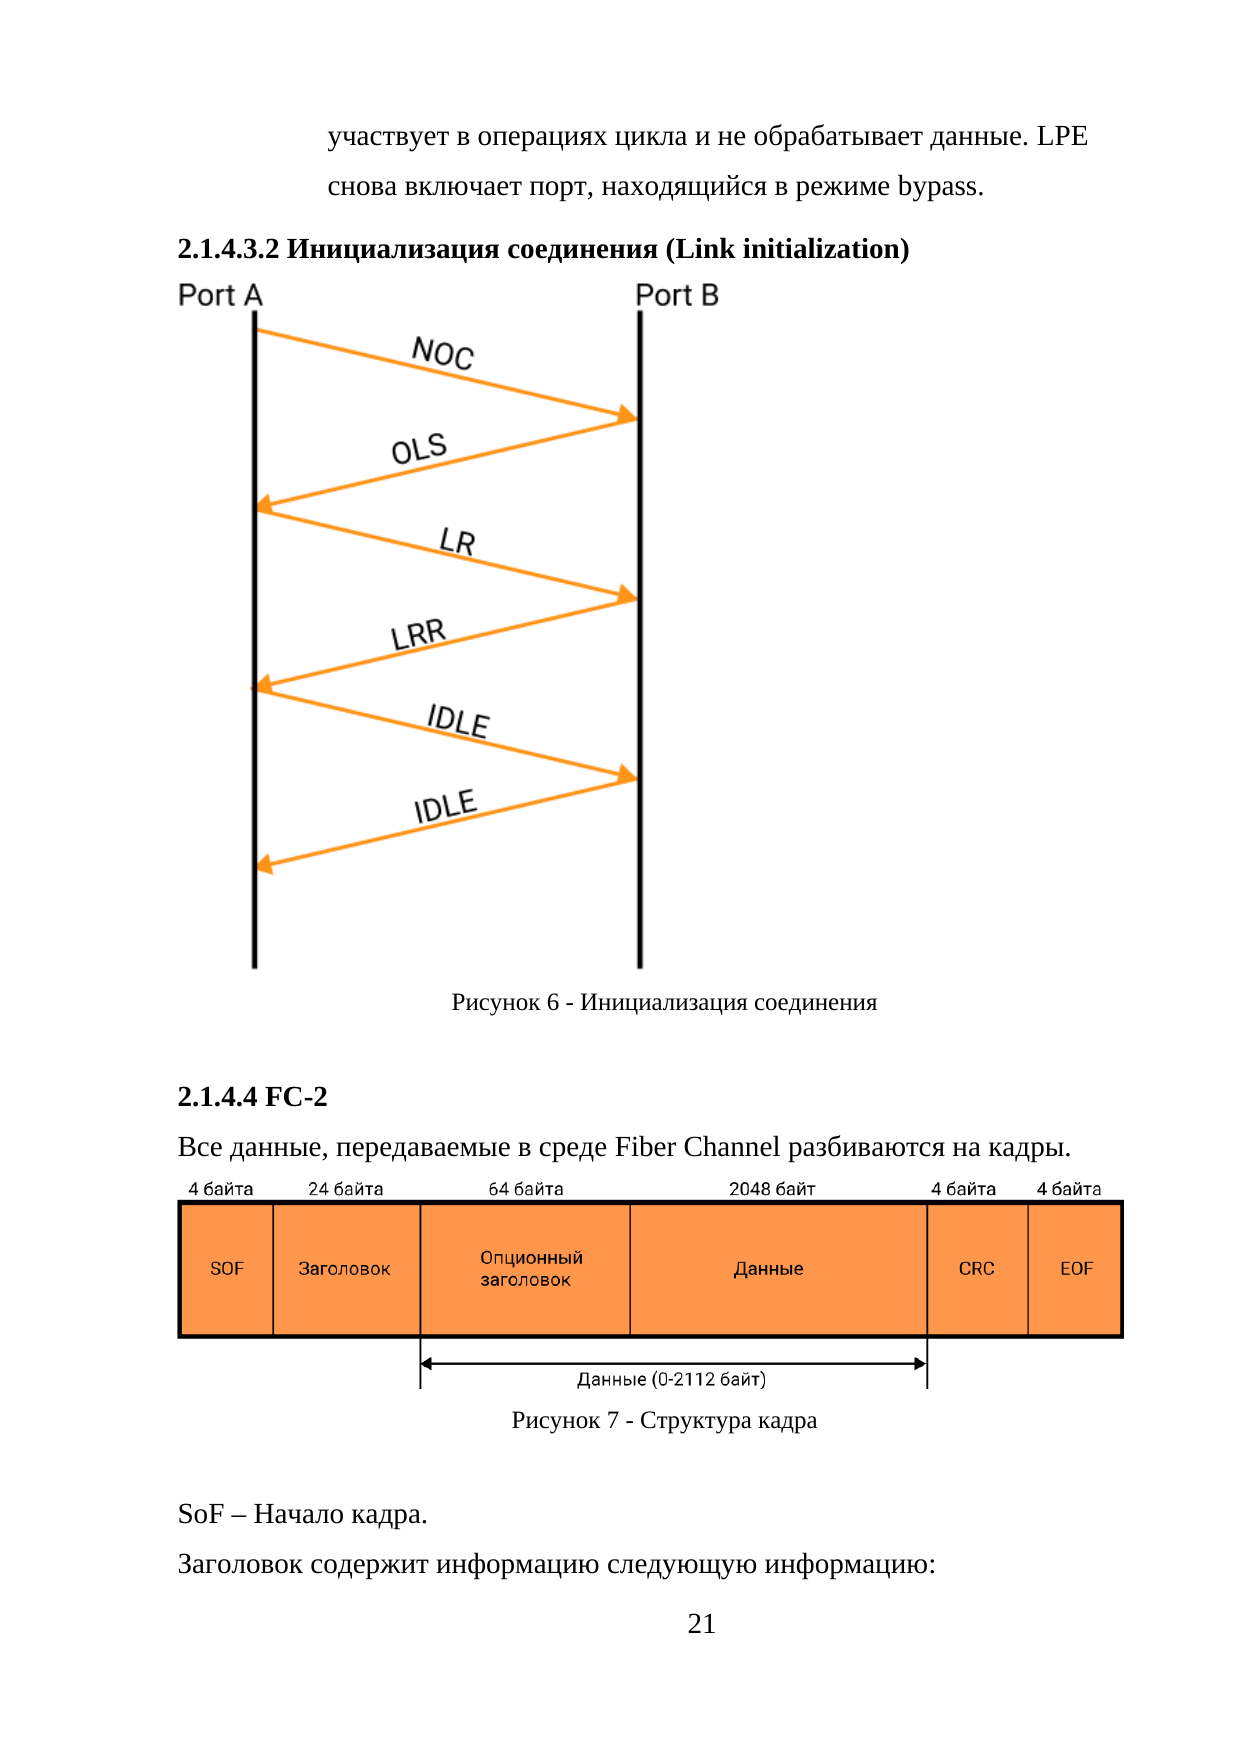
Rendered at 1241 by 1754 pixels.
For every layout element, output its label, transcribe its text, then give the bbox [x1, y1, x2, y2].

subtitle FC-2 [177, 1079, 1152, 1112]
subtitle Инициализация соединения (Link initialization) [177, 231, 1152, 265]
text SoF – Начало кадра. [177, 1496, 1152, 1530]
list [290, 118, 1152, 202]
picture [177, 281, 721, 971]
text Структура кадра [177, 1405, 1152, 1434]
text Инициализация соединения [177, 987, 1152, 1016]
text Заголовок содержит информацию следующую информацию: [177, 1547, 1152, 1580]
text Все данные, передаваемые в среде Fiber Channel разбиваются на кадры. [177, 1129, 1152, 1162]
picture [177, 1179, 1124, 1389]
